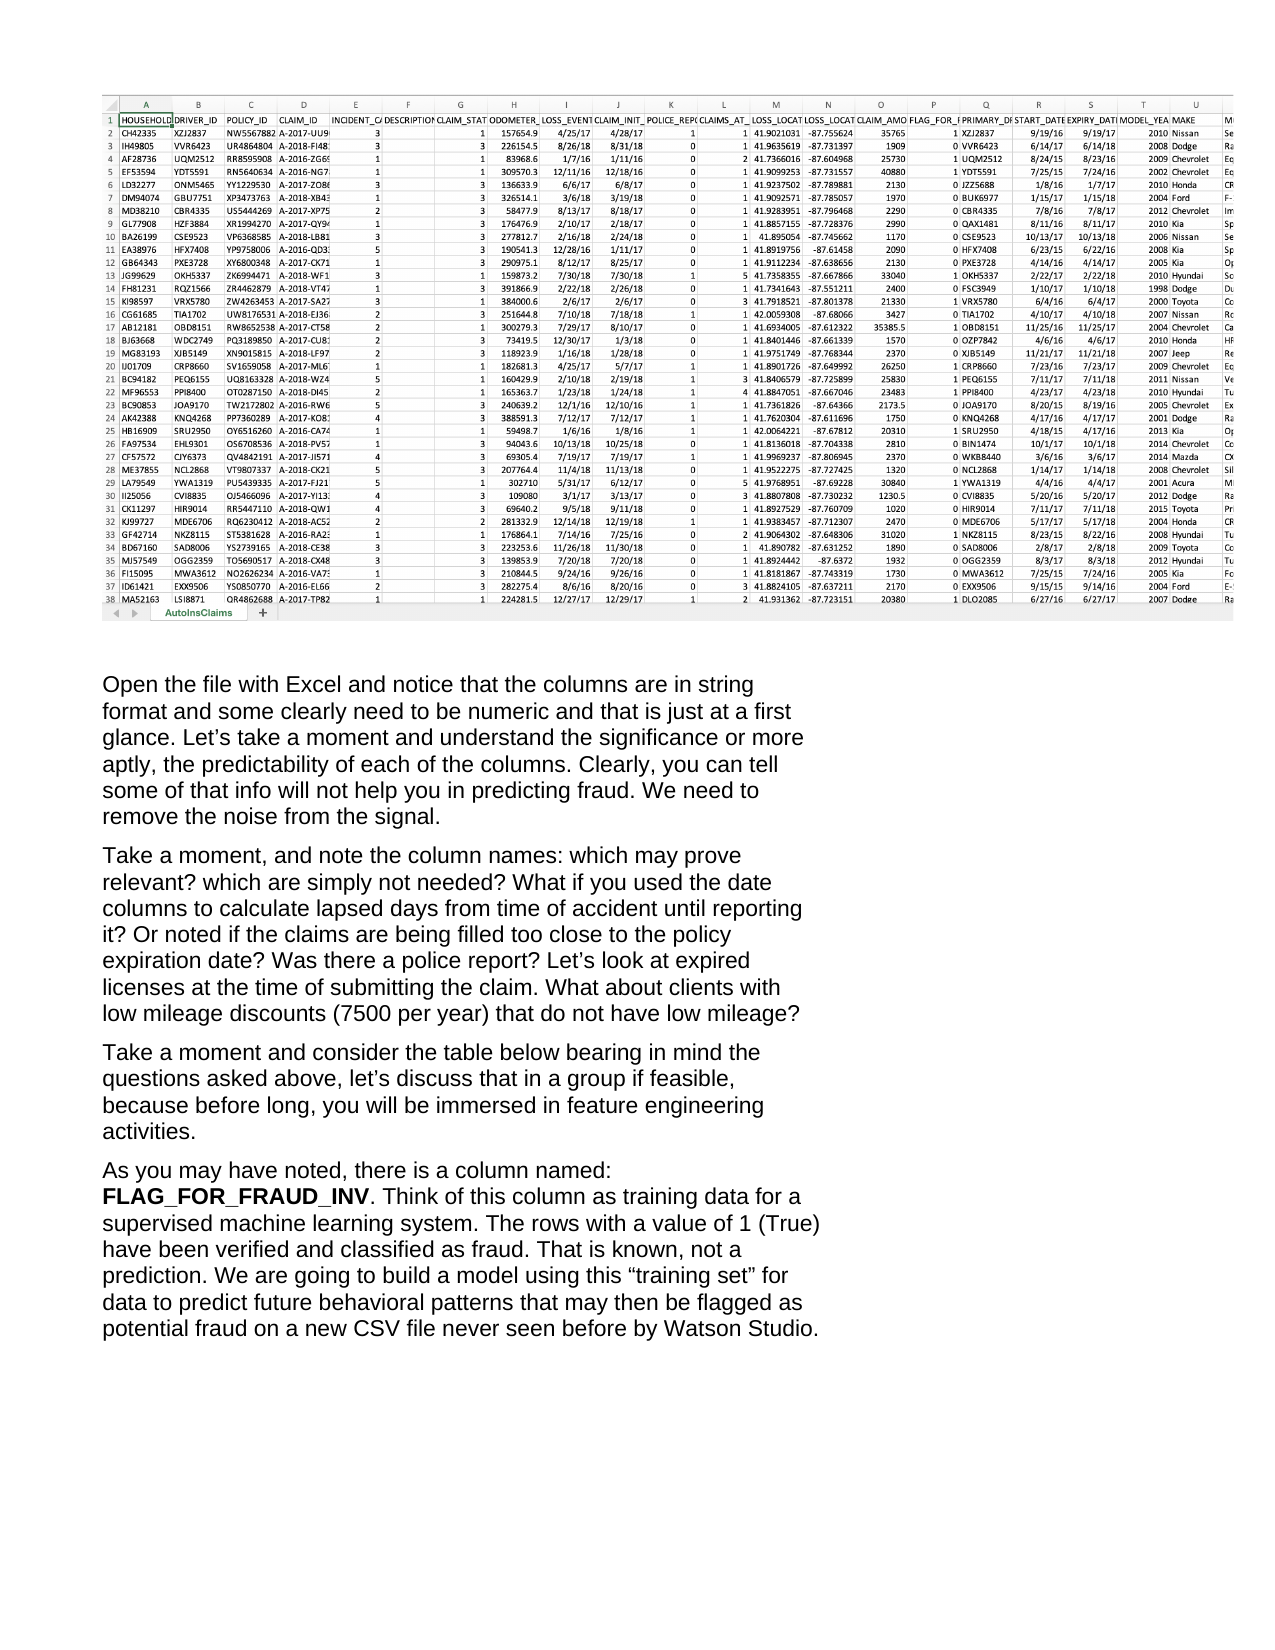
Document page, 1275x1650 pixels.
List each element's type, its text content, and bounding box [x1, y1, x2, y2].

list Take a moment and consider the table below bearing in mind the questions asked above, let’s discuss that in a group if feasible, because before long, you will be immersed in feature engineering activities. [102, 1039, 821, 1144]
list Take a moment, and note the column names: which may prove relevant? which are simply not needed? What if you used the date columns to calculate lapsed days from time of accident until reporting it? Or noted if the claims are being filled too close to the policy expiration date? Was there a police report? Let’s look at expired licenses at the time of submitting the claim. What about clients with low mileage discounts (7500 per year) that do not have low mileage? [102, 842, 821, 1027]
list As you may have noted, there is a column named: FLAG_FOR_FRAUD_INV. Think of this column as training data for a supervised machine learning system. The rows with a value of 1 (True) have been verified and classified as fraud. That is known, not a prediction. We are going to build a model using this “training set” for data to predict future behavioral patterns that may then be flagged as potential fraud on a new CSV file never seen before by Watson Studio. [102, 1157, 821, 1341]
picture [102, 94, 1234, 621]
list Open the file with Excel and notice that the columns are in string format and some clearly need to be numeric and that is just at a first glance. Let’s take a moment and understand the significance or more aptly, the predictability of each of the columns. Clearly, you can tell some of that info will not help you in predicting fraud. We need to remove the noise from the signal. [102, 671, 821, 829]
